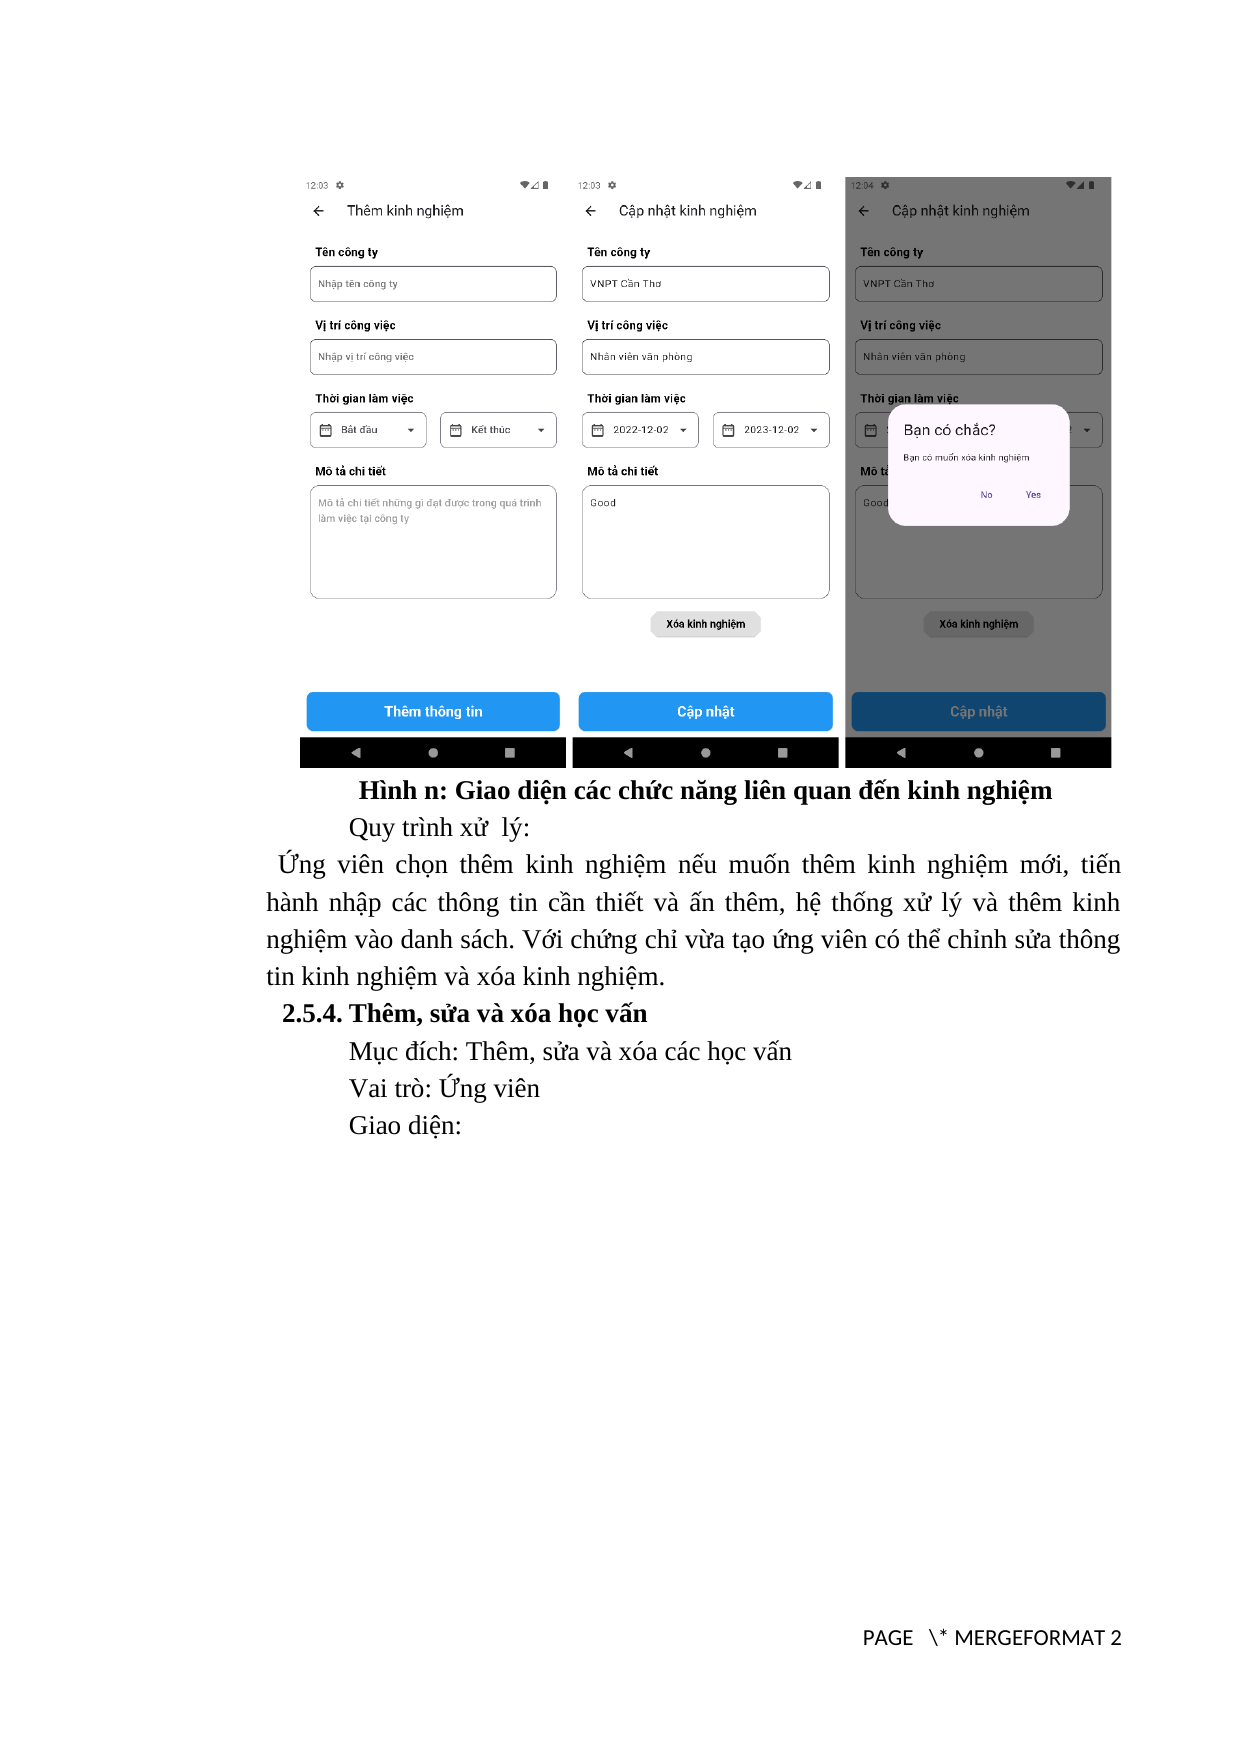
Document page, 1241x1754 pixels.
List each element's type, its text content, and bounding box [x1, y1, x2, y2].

text Quy trình xử lý: [278, 811, 1122, 842]
list Giao diện: [348, 1109, 1122, 1141]
picture [300, 177, 566, 768]
text Ứng viên chọn thêm kinh nghiệm nếu muốn thêm kinh nghiệm mới, tiến hành nhập các thông tin cần thiết và ấn thêm, hệ thống xử lý và thêm kinh nghiệm vào danh sách. Với chứng chỉ vừa tạo ứng viên có thể chỉnh sửa thông tin kinh nghiệm và xóa kinh nghiệm. [266, 848, 1122, 991]
list Vai trò: Ứng viên [348, 1072, 1122, 1103]
list Hình n: Giao diện các chức năng liên quan đến kinh nghiệm [289, 774, 1122, 805]
picture [572, 177, 839, 768]
list Thêm, sửa và xóa học vấn [282, 998, 1122, 1029]
list Mục đích: Thêm, sửa và xóa các học vấn [348, 1035, 1122, 1066]
picture [845, 177, 1112, 768]
